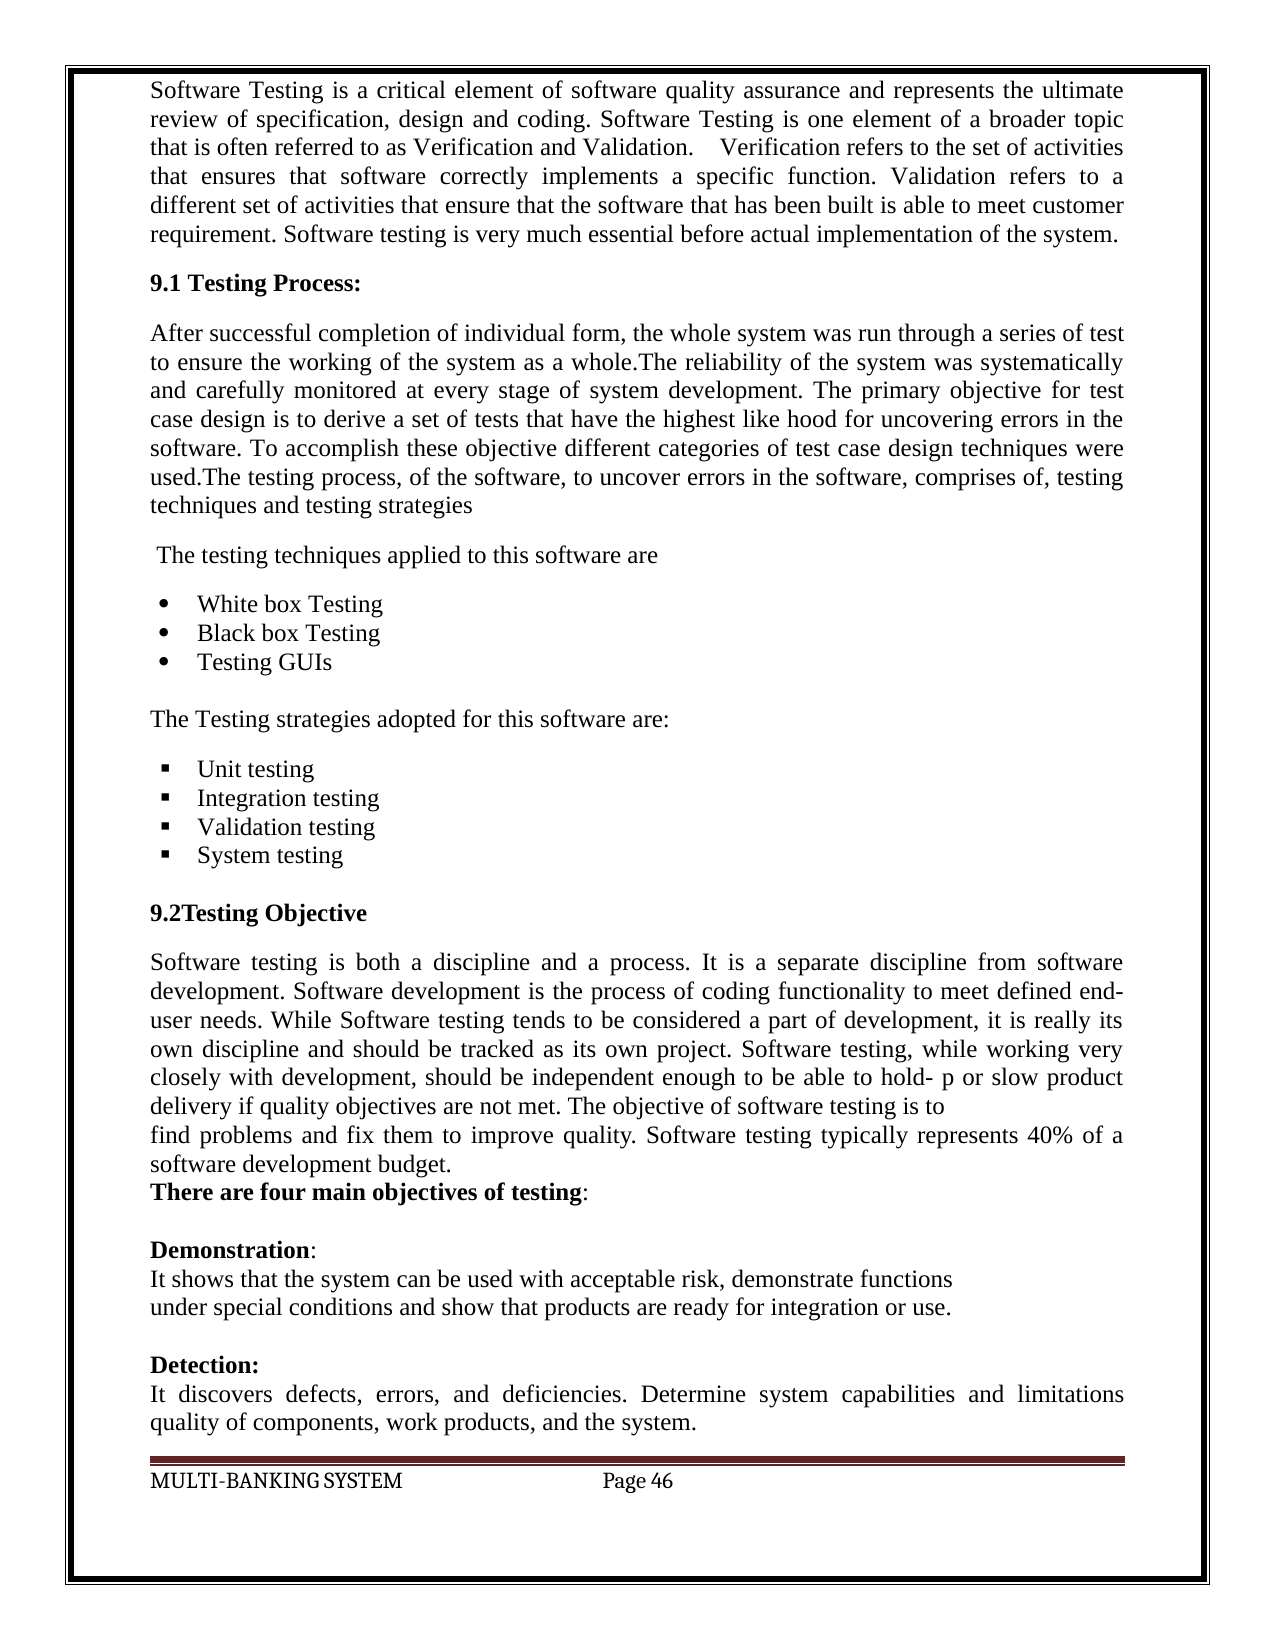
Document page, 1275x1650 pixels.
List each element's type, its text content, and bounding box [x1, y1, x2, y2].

text There are four main objectives of testing: [150, 1177, 1125, 1206]
text under special conditions and show that products are ready for integration or use. [150, 1292, 1125, 1321]
text It discovers defects, errors, and deficiencies. Determine system capabilities and limitations quality of components, work products, and the system. [150, 1379, 1125, 1436]
text Software testing is both a discipline and a process. It is a separate discipline from software development. Software development is the process of coding functionality to meet defined end-user needs. While Software testing tends to be considered a part of development, it is really its own discipline and should be tracked as its own project. Software testing, while working very closely with development, should be independent enough to be able to hold- p or slow product delivery if quality objectives are not met. The objective of software testing is to [150, 947, 1125, 1120]
text 9.1 Testing Process: [150, 268, 1125, 297]
text Software Testing is a critical element of software quality assurance and represents the ultimate review of specification, design and coding. Software Testing is one element of a broader topic that is often referred to as Verification and Validation. Verification refers to the set of activities that ensures that software correctly implements a specific function. Validation refers to a different set of activities that ensure that the software that has been built is able to meet customer requirement. Software testing is very much essential before actual implementation of the system. [150, 75, 1125, 247]
list Unit testing [159, 754, 1125, 783]
list White box Testing [159, 589, 1125, 618]
text The Testing strategies adopted for this software are: [150, 704, 1125, 733]
text Detection: [150, 1350, 1125, 1379]
list Validation testing [159, 812, 1125, 840]
list Black box Testing [159, 618, 1125, 647]
list System testing [159, 840, 1125, 869]
text It shows that the system can be used with acceptable risk, demonstrate functions [150, 1264, 1125, 1292]
text Demonstration: [150, 1235, 1125, 1264]
text The testing techniques applied to this software are [150, 540, 1125, 569]
list Integration testing [159, 783, 1125, 812]
list Testing GUIs [159, 647, 1125, 676]
text After successful completion of individual form, the whole system was run through a series of test to ensure the working of the system as a whole.The reliability of the system was systematically and carefully monitored at every stage of system development. The primary objective for test case design is to derive a set of tests that have the highest like hood for uncovering errors in the software. To accomplish these objective different categories of test case design techniques were used.The testing process, of the software, to uncover errors in the software, comprises of, testing techniques and testing strategies [150, 318, 1125, 519]
text 9.2Testing Objective [150, 898, 1125, 927]
text find problems and fix them to improve quality. Software testing typically represents 40% of a software development budget. [150, 1120, 1125, 1177]
